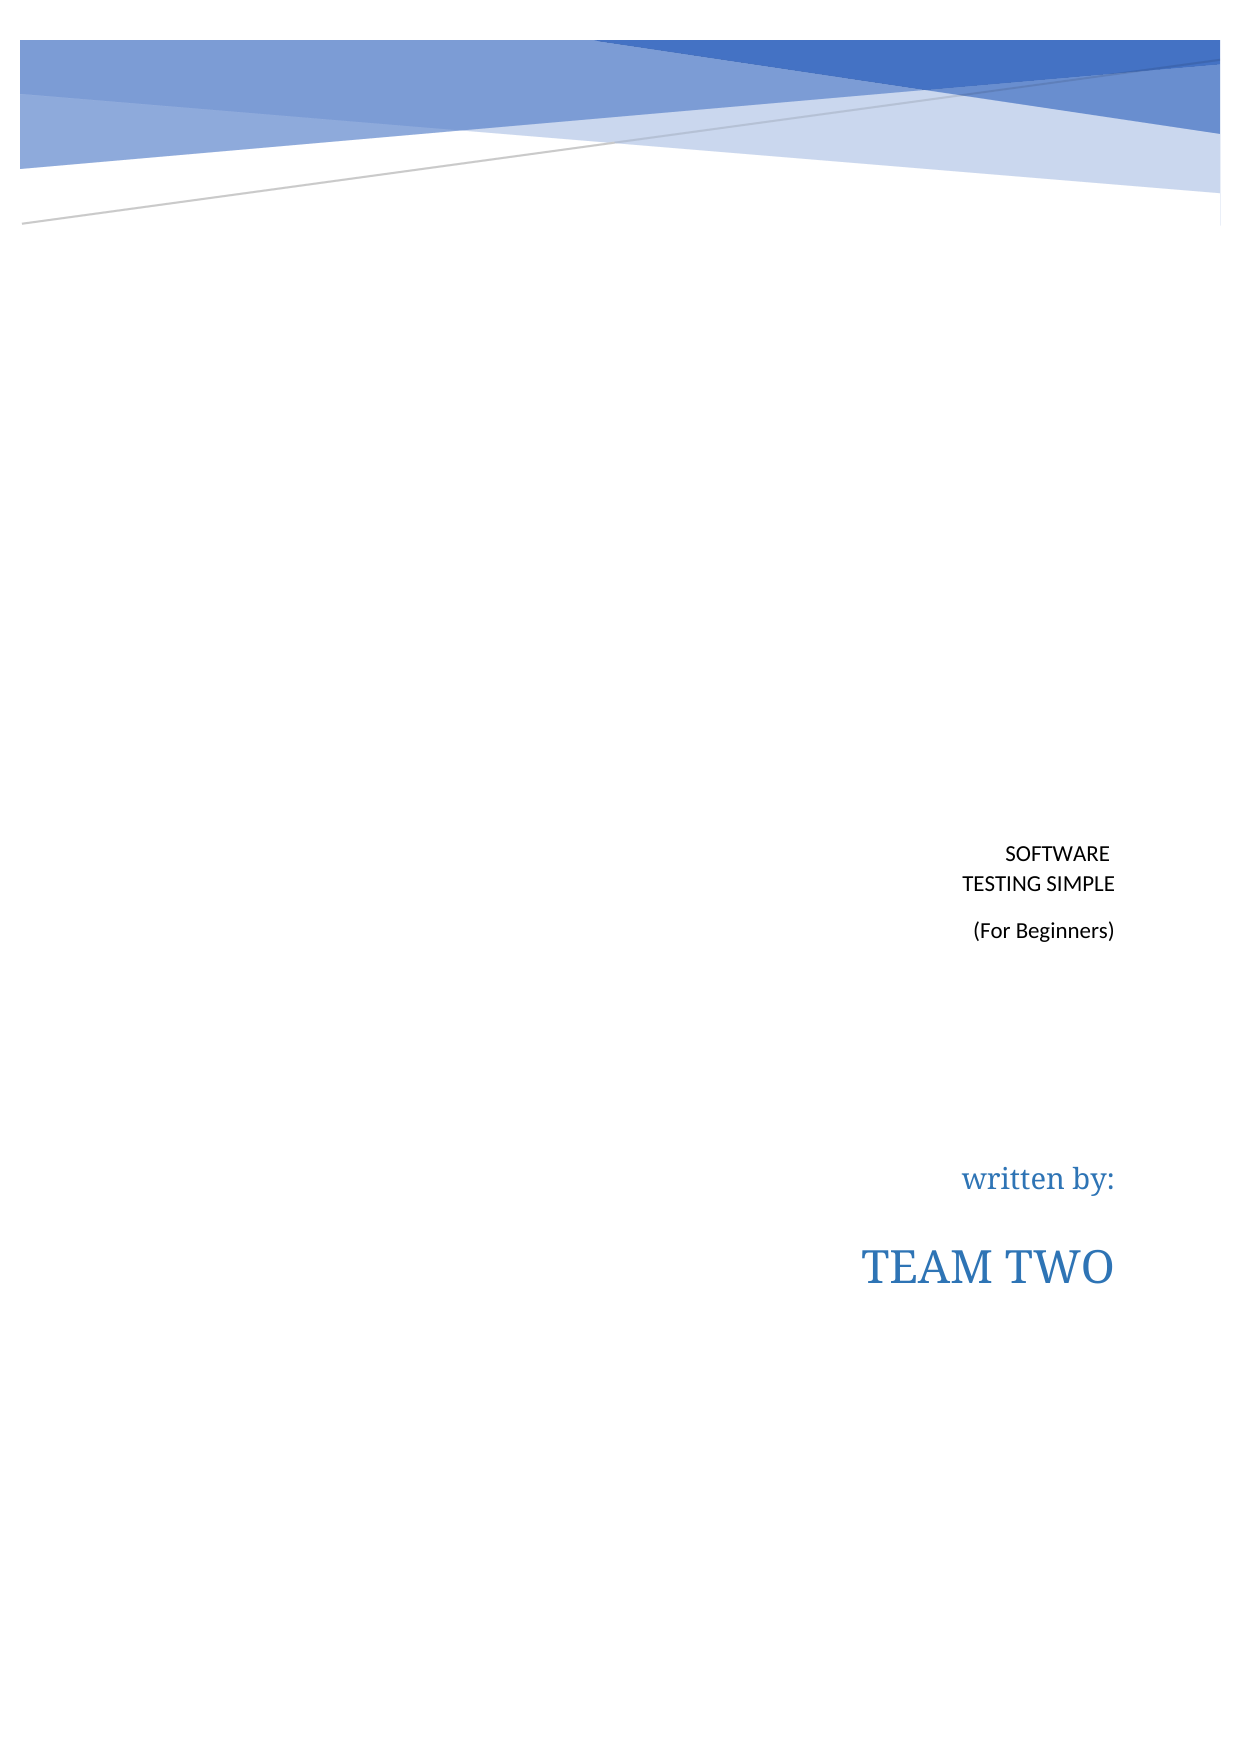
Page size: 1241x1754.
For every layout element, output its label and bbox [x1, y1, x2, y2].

picture [20, 40, 1221, 240]
